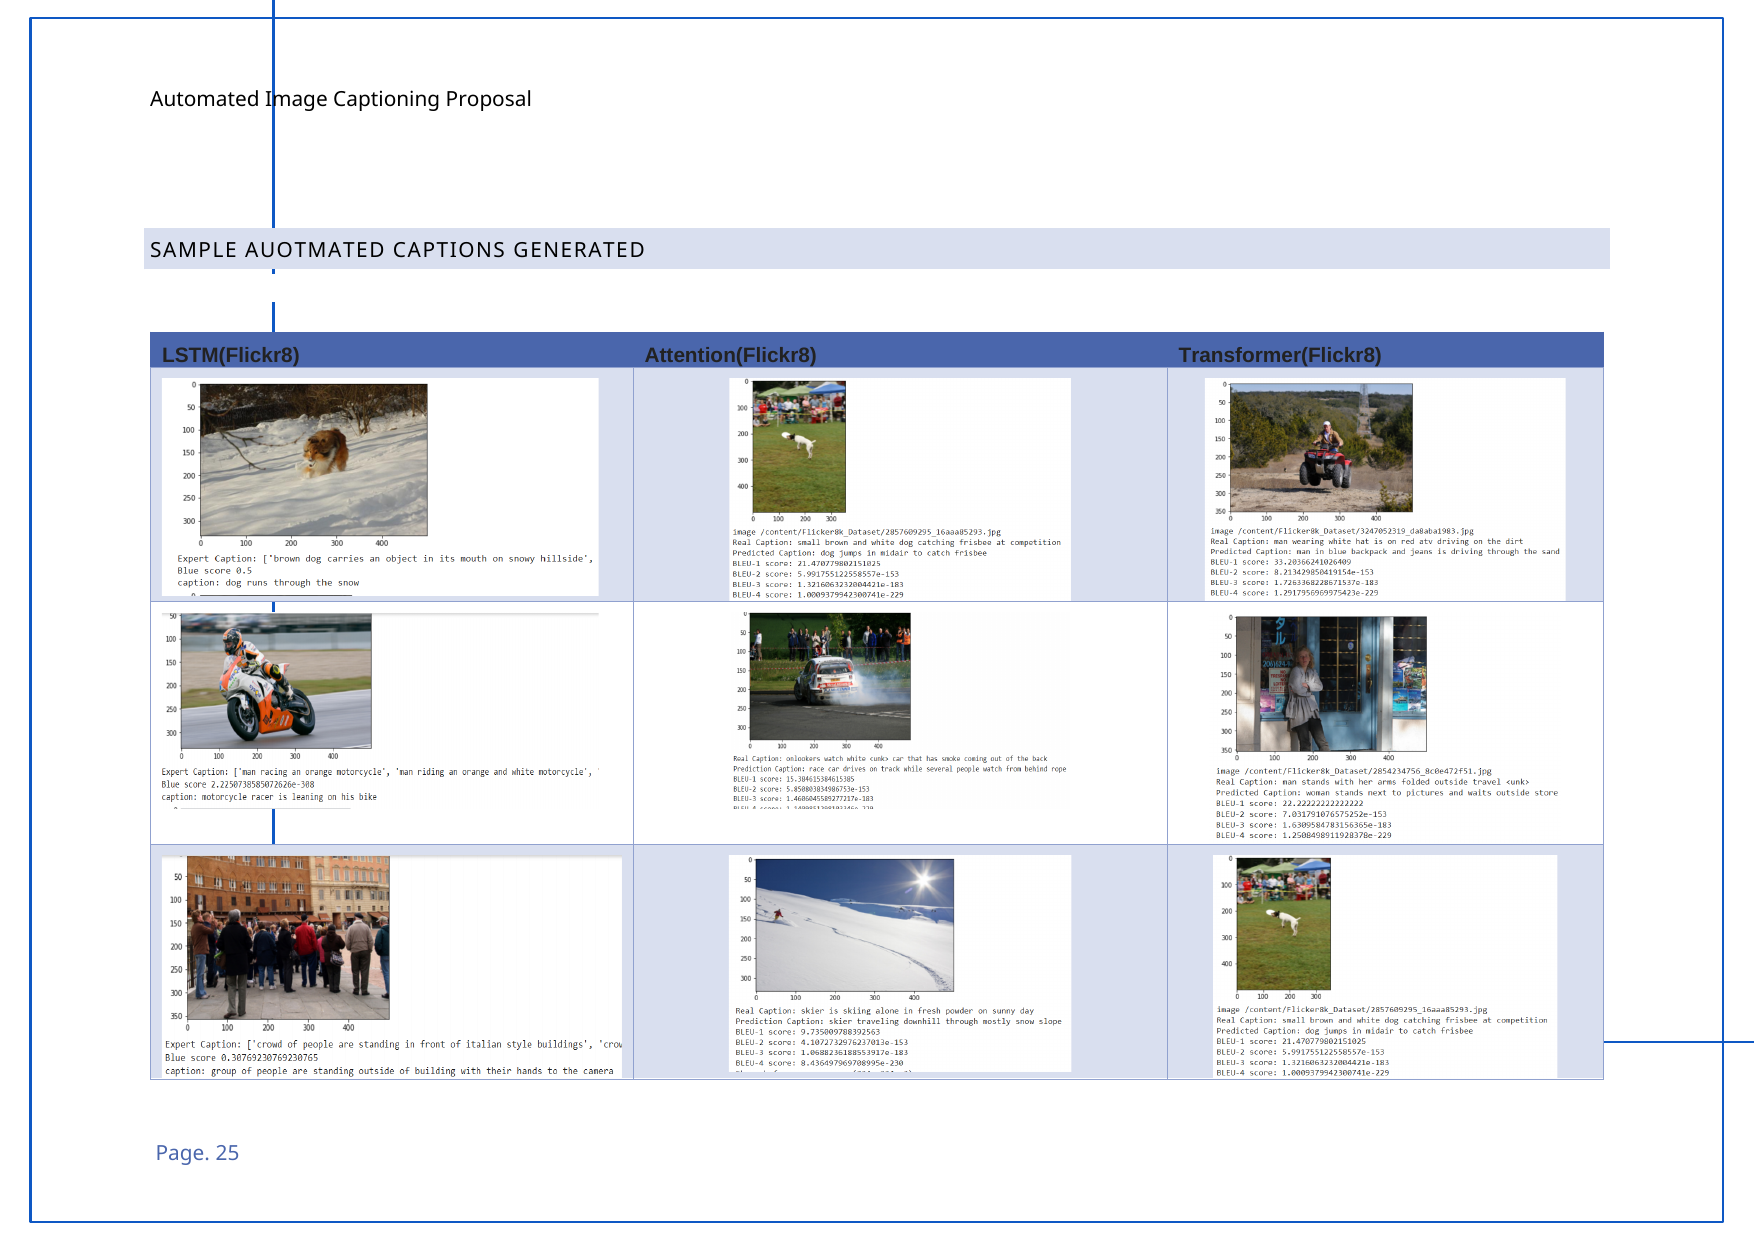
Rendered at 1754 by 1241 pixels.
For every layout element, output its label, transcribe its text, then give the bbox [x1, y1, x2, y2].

table_header Transformer(Flickr8) [1168, 333, 1603, 367]
table_header LSTM(Flickr8) [151, 333, 633, 367]
table_cell [151, 845, 633, 1078]
table_cell [151, 368, 633, 601]
table_cell [634, 368, 1167, 601]
table_header Attention(Flickr8) [634, 333, 1167, 367]
picture [1213, 855, 1558, 1079]
picture [161, 855, 622, 1079]
table_cell [151, 602, 633, 844]
picture [161, 378, 599, 596]
table_cell [1168, 368, 1603, 601]
picture [729, 378, 1071, 601]
picture [1204, 378, 1566, 601]
picture [730, 612, 1070, 809]
table_cell [1168, 602, 1603, 844]
subtitle Sample Auotmated Captions generated [150, 235, 1604, 263]
picture [1209, 612, 1562, 844]
picture [728, 855, 1072, 1072]
table_cell [1168, 845, 1603, 1078]
table_cell [634, 845, 1167, 1078]
picture [161, 612, 599, 809]
table_cell [634, 602, 1167, 844]
